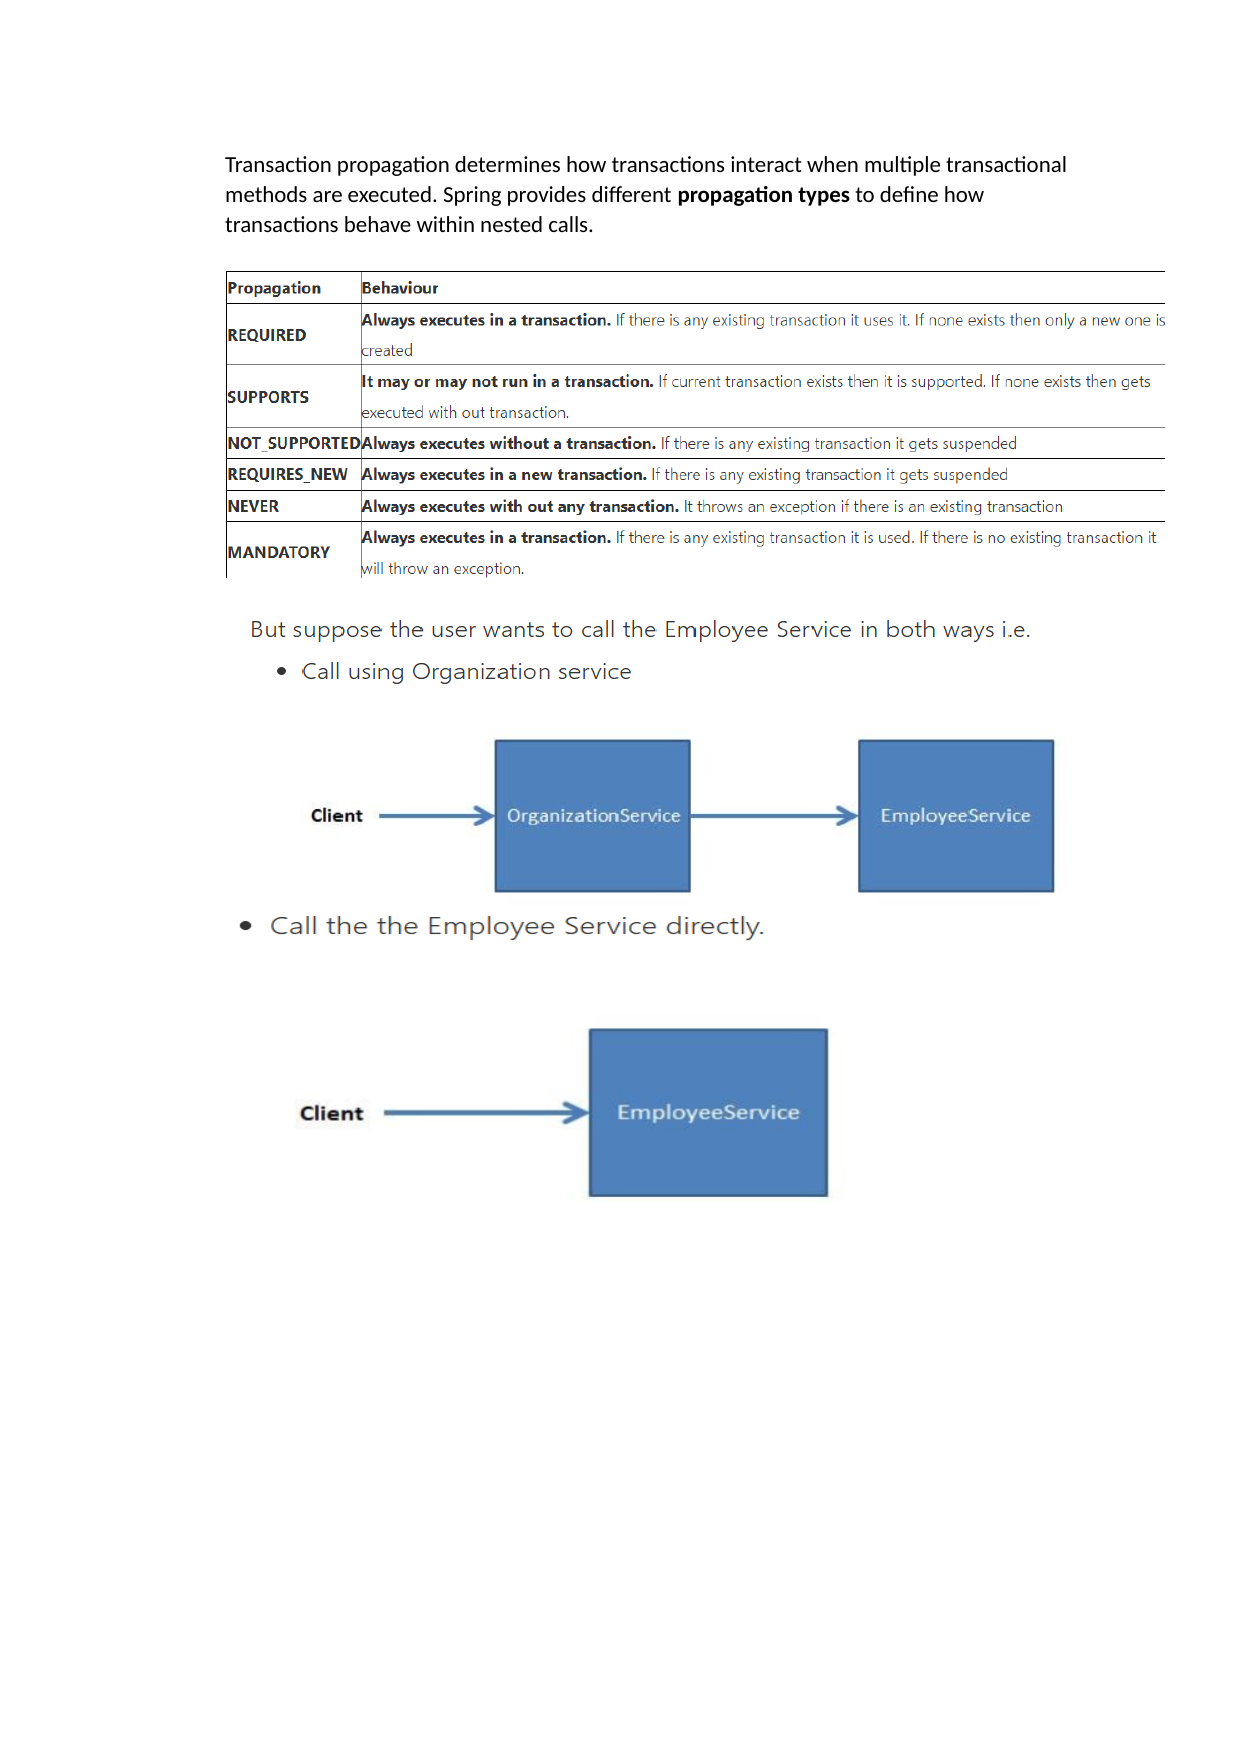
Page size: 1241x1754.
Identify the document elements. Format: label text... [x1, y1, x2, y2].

picture [225, 270, 1166, 578]
picture [225, 909, 865, 1203]
list Transaction propagation determines how transactions interact when multiple transactional methods are executed. Spring provides different propagation types to define how transactions behave within nested calls. [225, 150, 1090, 238]
picture [225, 609, 1166, 907]
